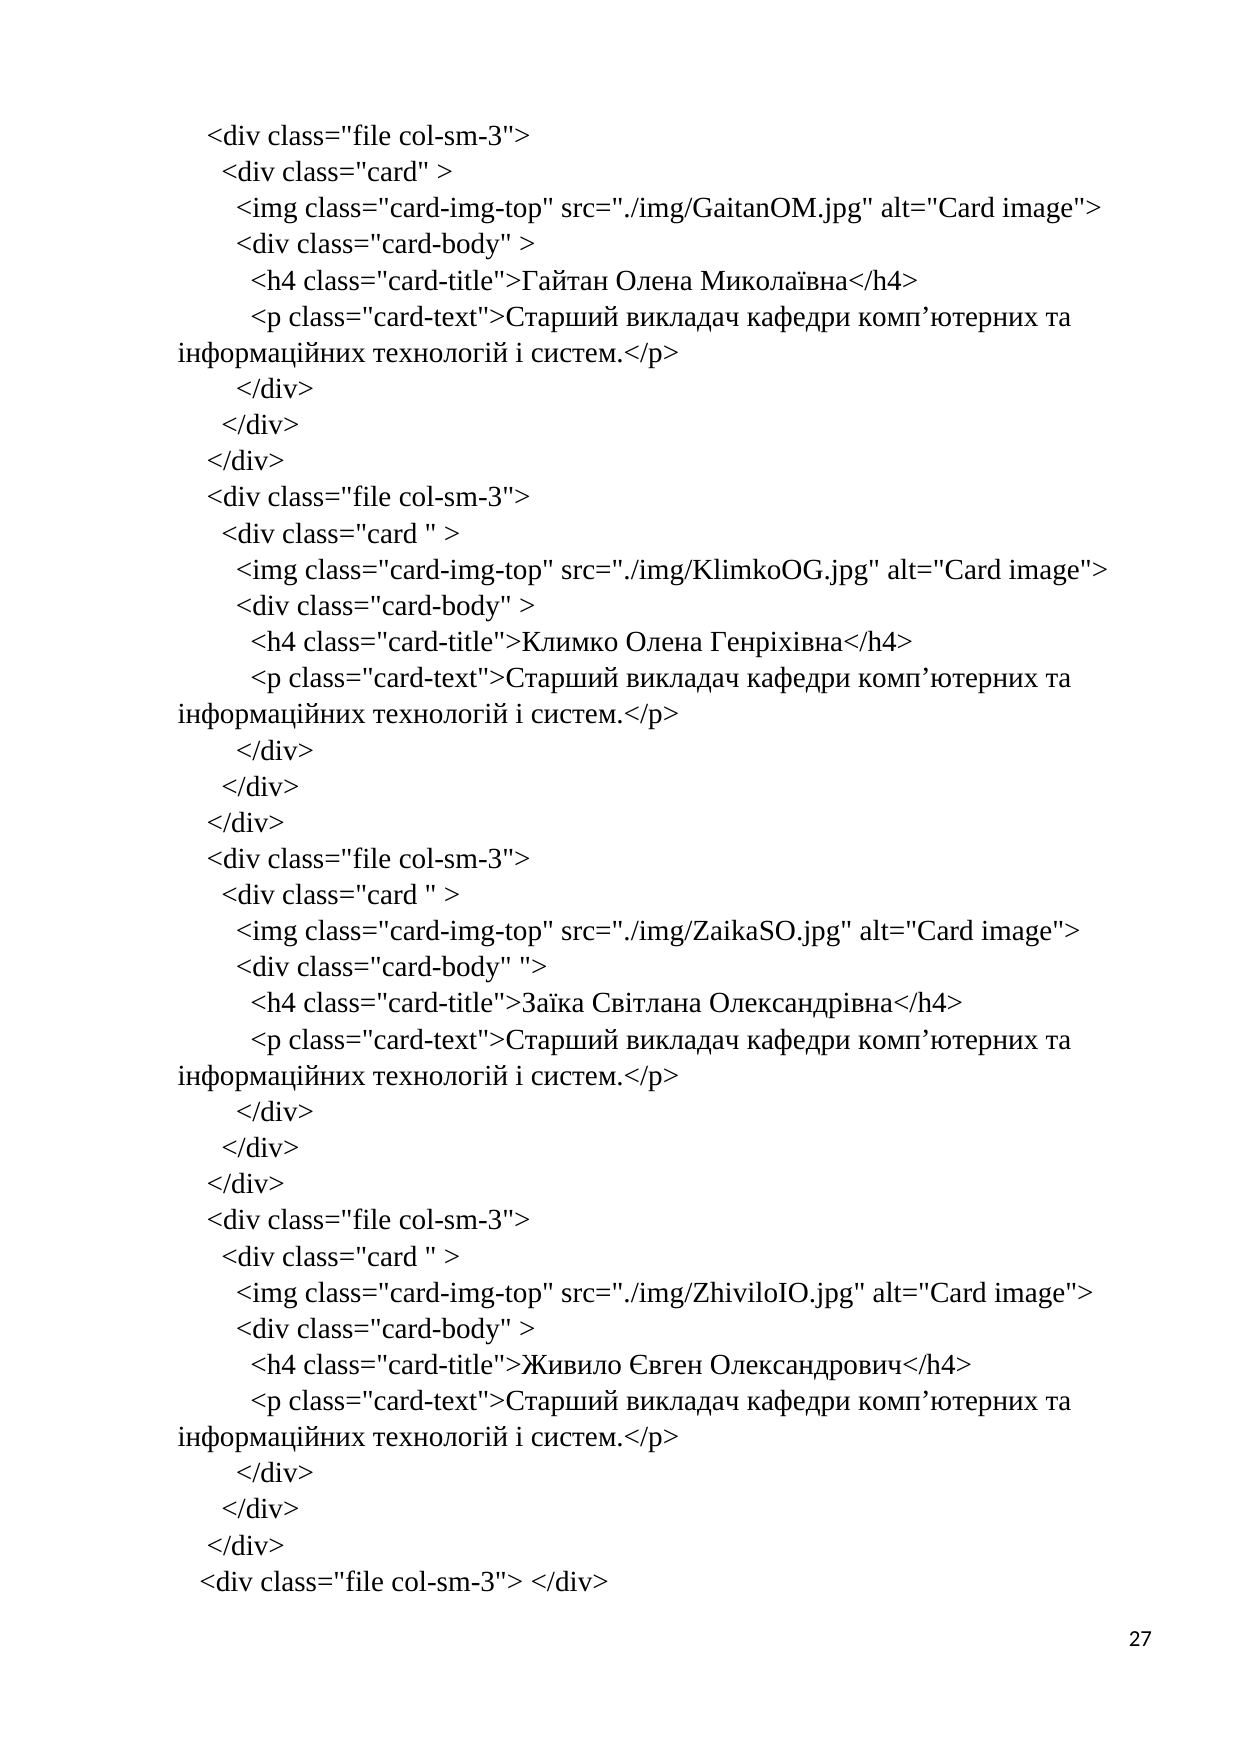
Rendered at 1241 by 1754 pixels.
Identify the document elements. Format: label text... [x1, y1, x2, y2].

text </div> [177, 769, 1152, 802]
text <div class="card " > [177, 516, 1152, 549]
text <div class="file col-sm-3"> [177, 479, 1152, 513]
text <div class="card-body" > [177, 588, 1152, 622]
text <p class="card-text">Старший викладач кафедри комп’ютерних та інформаційних технологій і систем.</p> [177, 1022, 1152, 1091]
text <div class="card-body" > [177, 1311, 1152, 1344]
text <h4 class="card-title">Живило Євген Олександрович</h4> [177, 1347, 1152, 1381]
text <h4 class="card-title">Заїка Світлана Олександрівна</h4> [177, 986, 1152, 1019]
text </div> [177, 1166, 1152, 1200]
text <p class="card-text">Старший викладач кафедри комп’ютерних та інформаційних технологій і систем.</p> [177, 299, 1152, 368]
text </div> [177, 371, 1152, 405]
text </div> [177, 805, 1152, 838]
text <img class="card-img-top" src="./img/KlimkoOG.jpg" alt="Card image"> [177, 552, 1152, 585]
text </div> [177, 1130, 1152, 1164]
text </div> [177, 443, 1152, 477]
text <h4 class="card-title">Климко Олена Генріхівна</h4> [177, 624, 1152, 658]
text <img class="card-img-top" src="./img/ZhiviloIO.jpg" alt="Card image"> [177, 1275, 1152, 1308]
text <div class="card-body" "> [177, 949, 1152, 983]
text <img class="card-img-top" src="./img/ZaikaSO.jpg" alt="Card image"> [177, 913, 1152, 947]
text <p class="card-text">Старший викладач кафедри комп’ютерних та інформаційних технологій і систем.</p> [177, 660, 1152, 730]
text <div class="file col-sm-3"> [177, 1202, 1152, 1236]
text <div class="file col-sm-3"> [177, 118, 1152, 152]
text <p class="card-text">Старший викладач кафедри комп’ютерних та інформаційних технологій і систем.</p> [177, 1383, 1152, 1453]
text </div> [177, 1492, 1152, 1525]
text </div> [177, 1528, 1152, 1561]
text </div> [177, 1456, 1152, 1489]
text <div class="card " > [177, 1239, 1152, 1272]
text <div class="card" > [177, 154, 1152, 188]
text </div> [177, 1094, 1152, 1128]
text <div class="card " > [177, 877, 1152, 911]
text </div> [177, 407, 1152, 441]
text <img class="card-img-top" src="./img/GaitanOM.jpg" alt="Card image"> [177, 190, 1152, 224]
text <div class="card-body" > [177, 227, 1152, 260]
text </div> [177, 733, 1152, 766]
text <div class="file col-sm-3"> </div> [177, 1564, 1152, 1597]
text <h4 class="card-title">Гайтан Олена Миколаївна</h4> [177, 263, 1152, 296]
text <div class="file col-sm-3"> [177, 841, 1152, 874]
